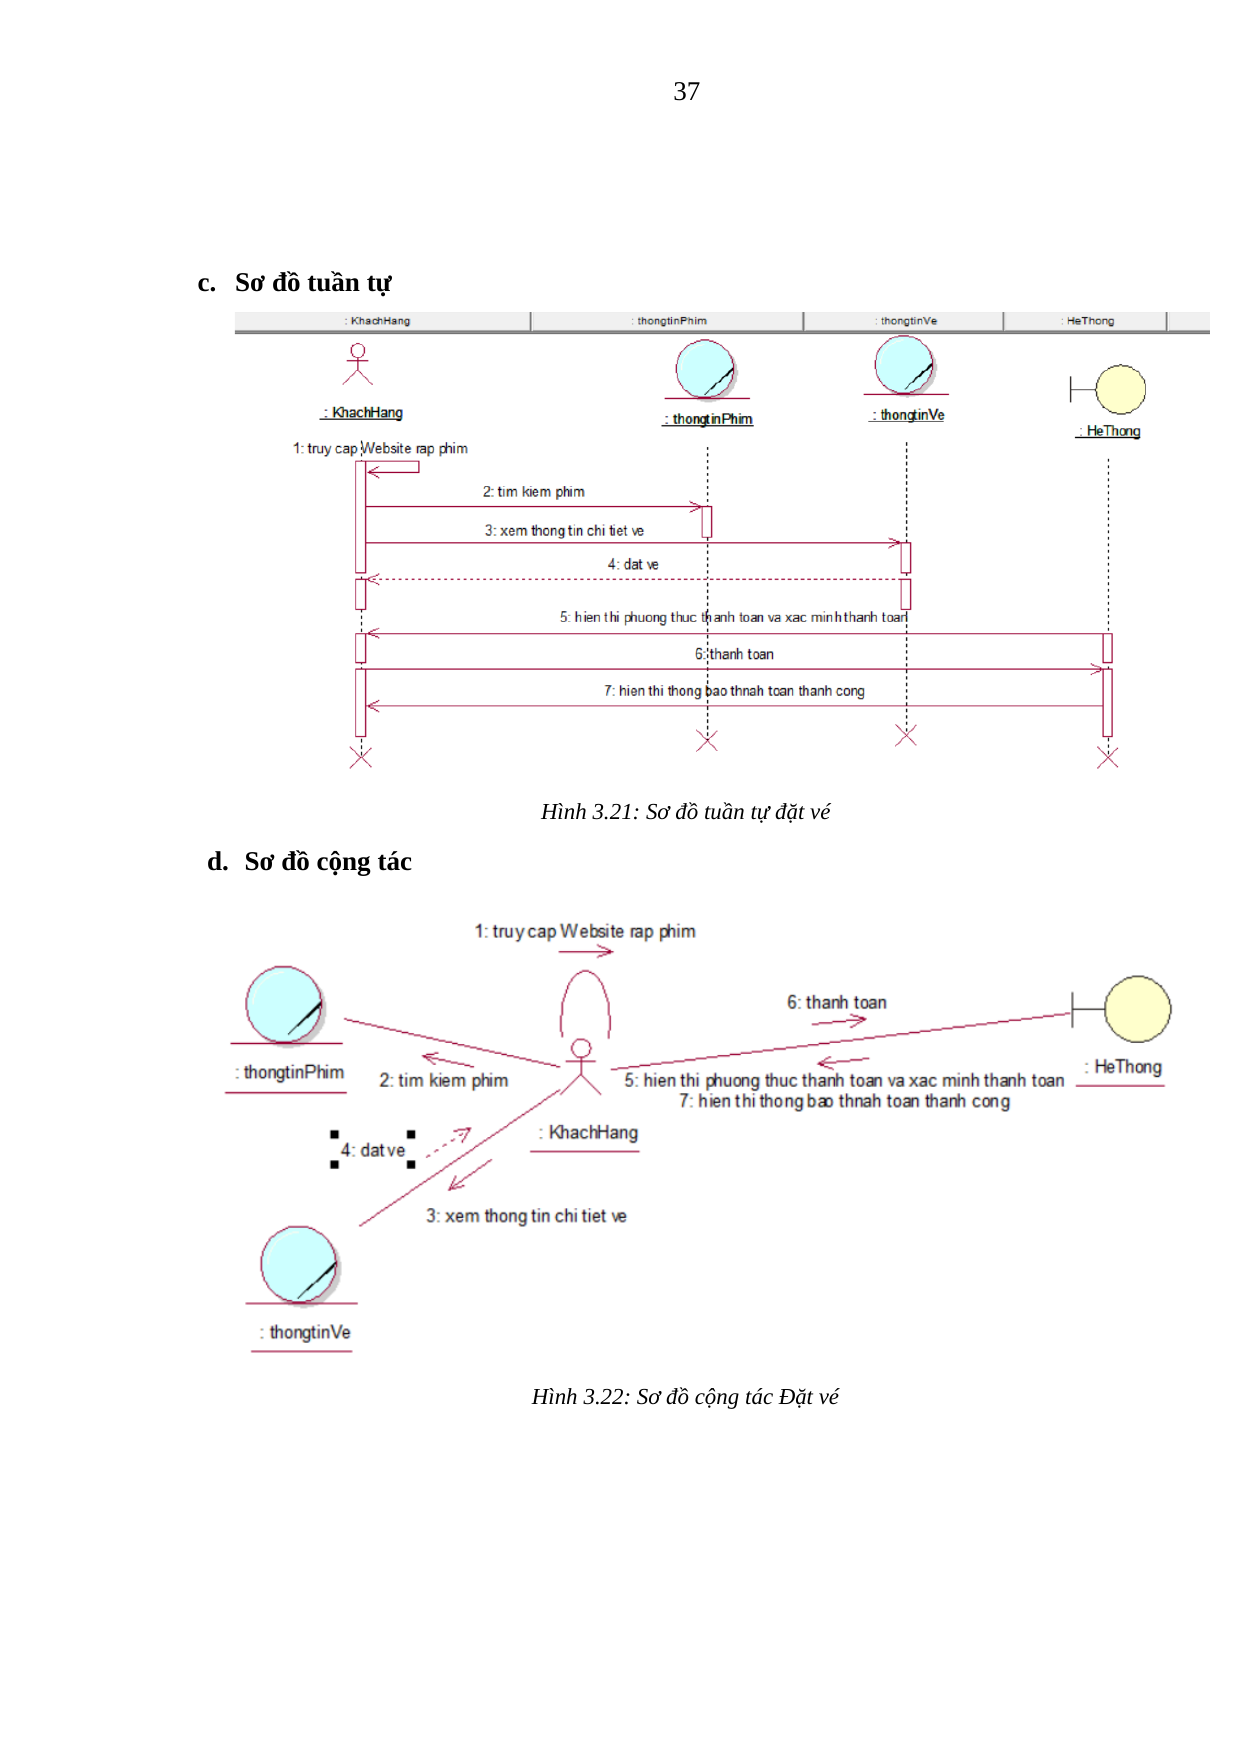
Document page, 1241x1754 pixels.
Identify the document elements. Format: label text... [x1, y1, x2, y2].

picture [206, 892, 1182, 1368]
list Sơ đồ tuần tự [197, 266, 1122, 297]
list Sơ đồ cộng tác [207, 846, 1122, 877]
picture [234, 312, 1210, 783]
